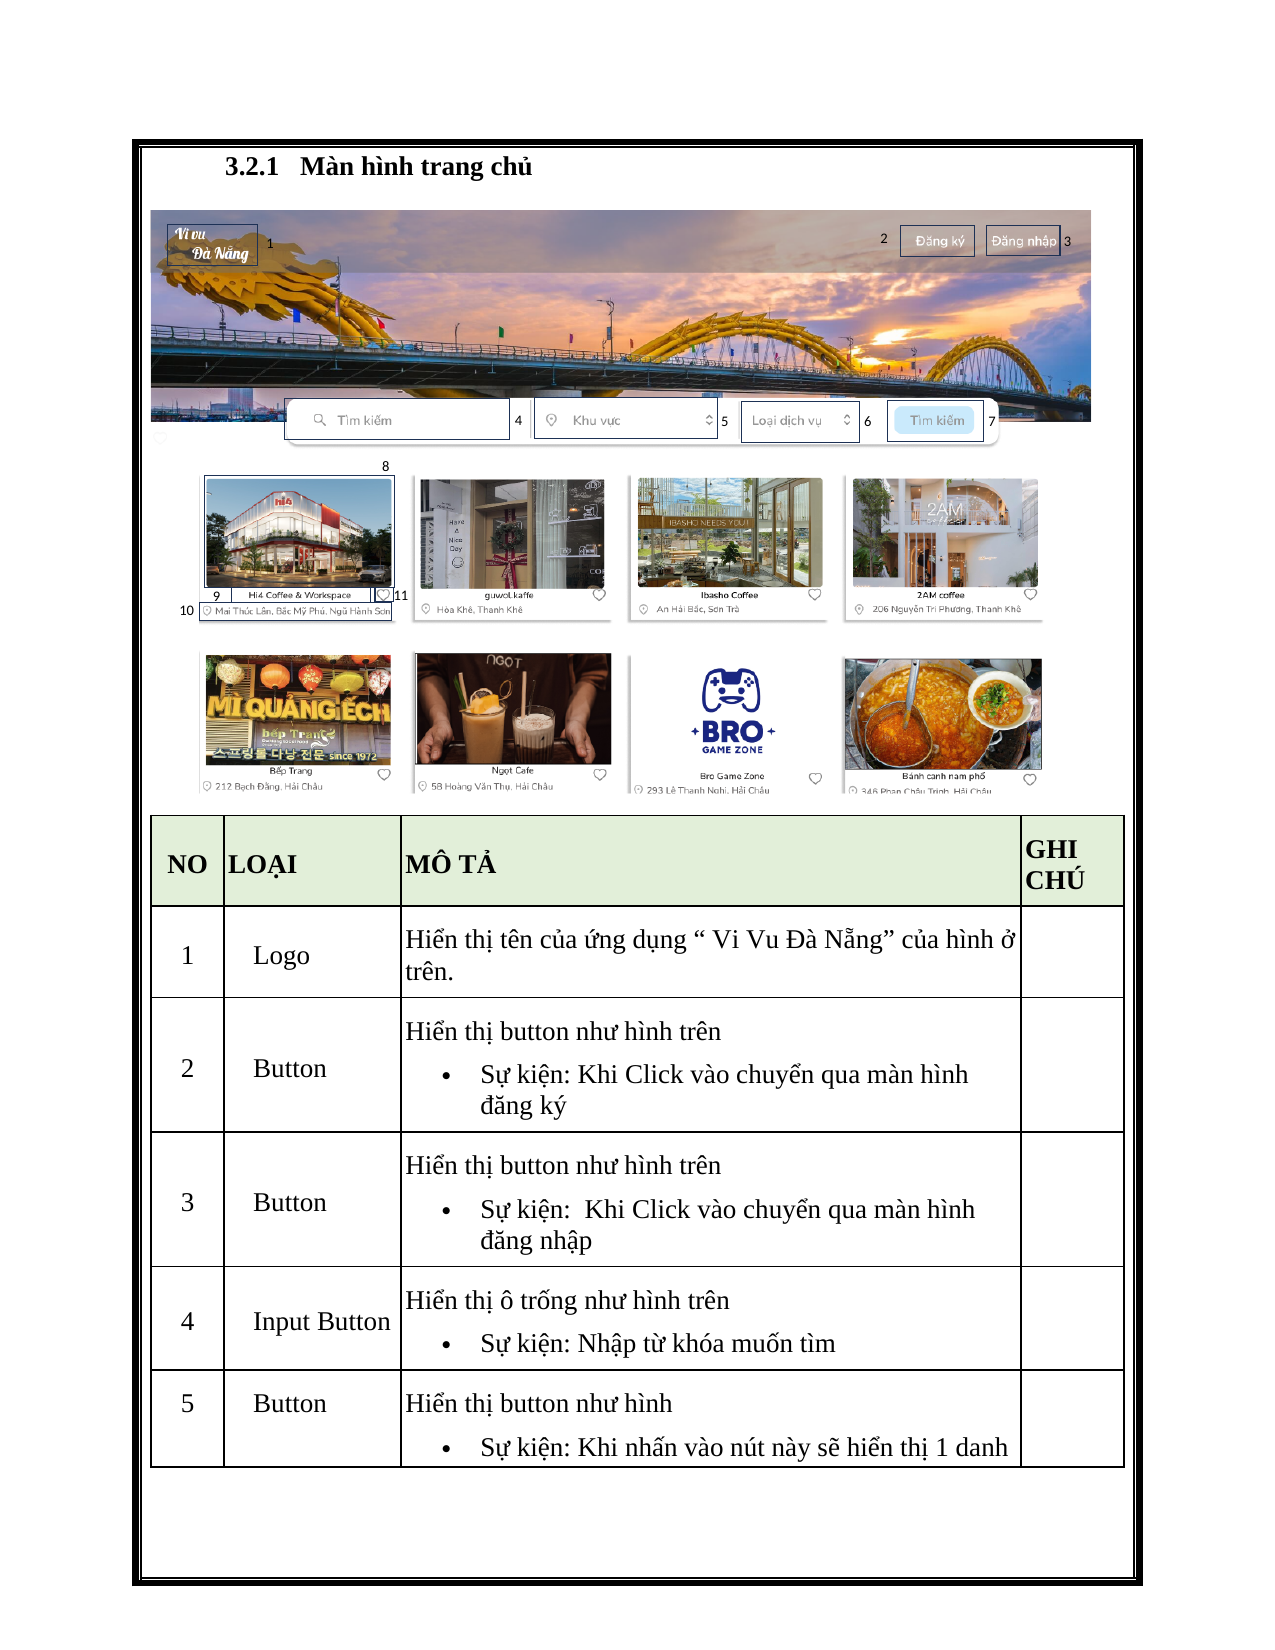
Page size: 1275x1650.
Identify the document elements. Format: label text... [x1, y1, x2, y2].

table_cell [402, 1371, 1020, 1466]
table_cell 2 [152, 998, 223, 1131]
table_cell [1022, 907, 1123, 996]
subtitle Màn hình trang chủ [225, 150, 1125, 181]
table_cell [1022, 998, 1123, 1131]
table_cell Button [225, 998, 400, 1131]
table_cell Hiển thị button như hình trên Sự kiện: Khi Click vào chuyển qua màn hình đăng ký [402, 998, 1020, 1131]
table_cell 5 [152, 1371, 223, 1466]
table_header LOẠI [225, 816, 400, 905]
table_header NO [152, 816, 223, 905]
table_header GHI CHÚ [1022, 816, 1123, 905]
table_cell Hiển thị button như hình trên Sự kiện: Khi Click vào chuyển qua màn hình đăng nhập [402, 1133, 1020, 1266]
table_cell [1022, 1267, 1123, 1369]
table_cell Input Button [225, 1267, 400, 1369]
table_cell Button [225, 1133, 400, 1266]
table_cell 4 [152, 1267, 223, 1369]
table_cell Logo [225, 907, 400, 996]
table_cell Hiển thị ô trống như hình trên Sự kiện: Nhập từ khóa muốn tìm [402, 1267, 1020, 1369]
picture [150, 210, 1092, 798]
table_cell 3 [152, 1133, 223, 1266]
table_cell [1022, 1371, 1123, 1466]
table_cell 1 [152, 907, 223, 996]
table_cell Hiển thị tên của ứng dụng “ Vi Vu Đà Nẵng” của hình ở trên. [402, 907, 1020, 996]
table_cell [1022, 1133, 1123, 1266]
table_header MÔ TẢ [402, 816, 1020, 905]
table_cell Button [225, 1371, 400, 1466]
